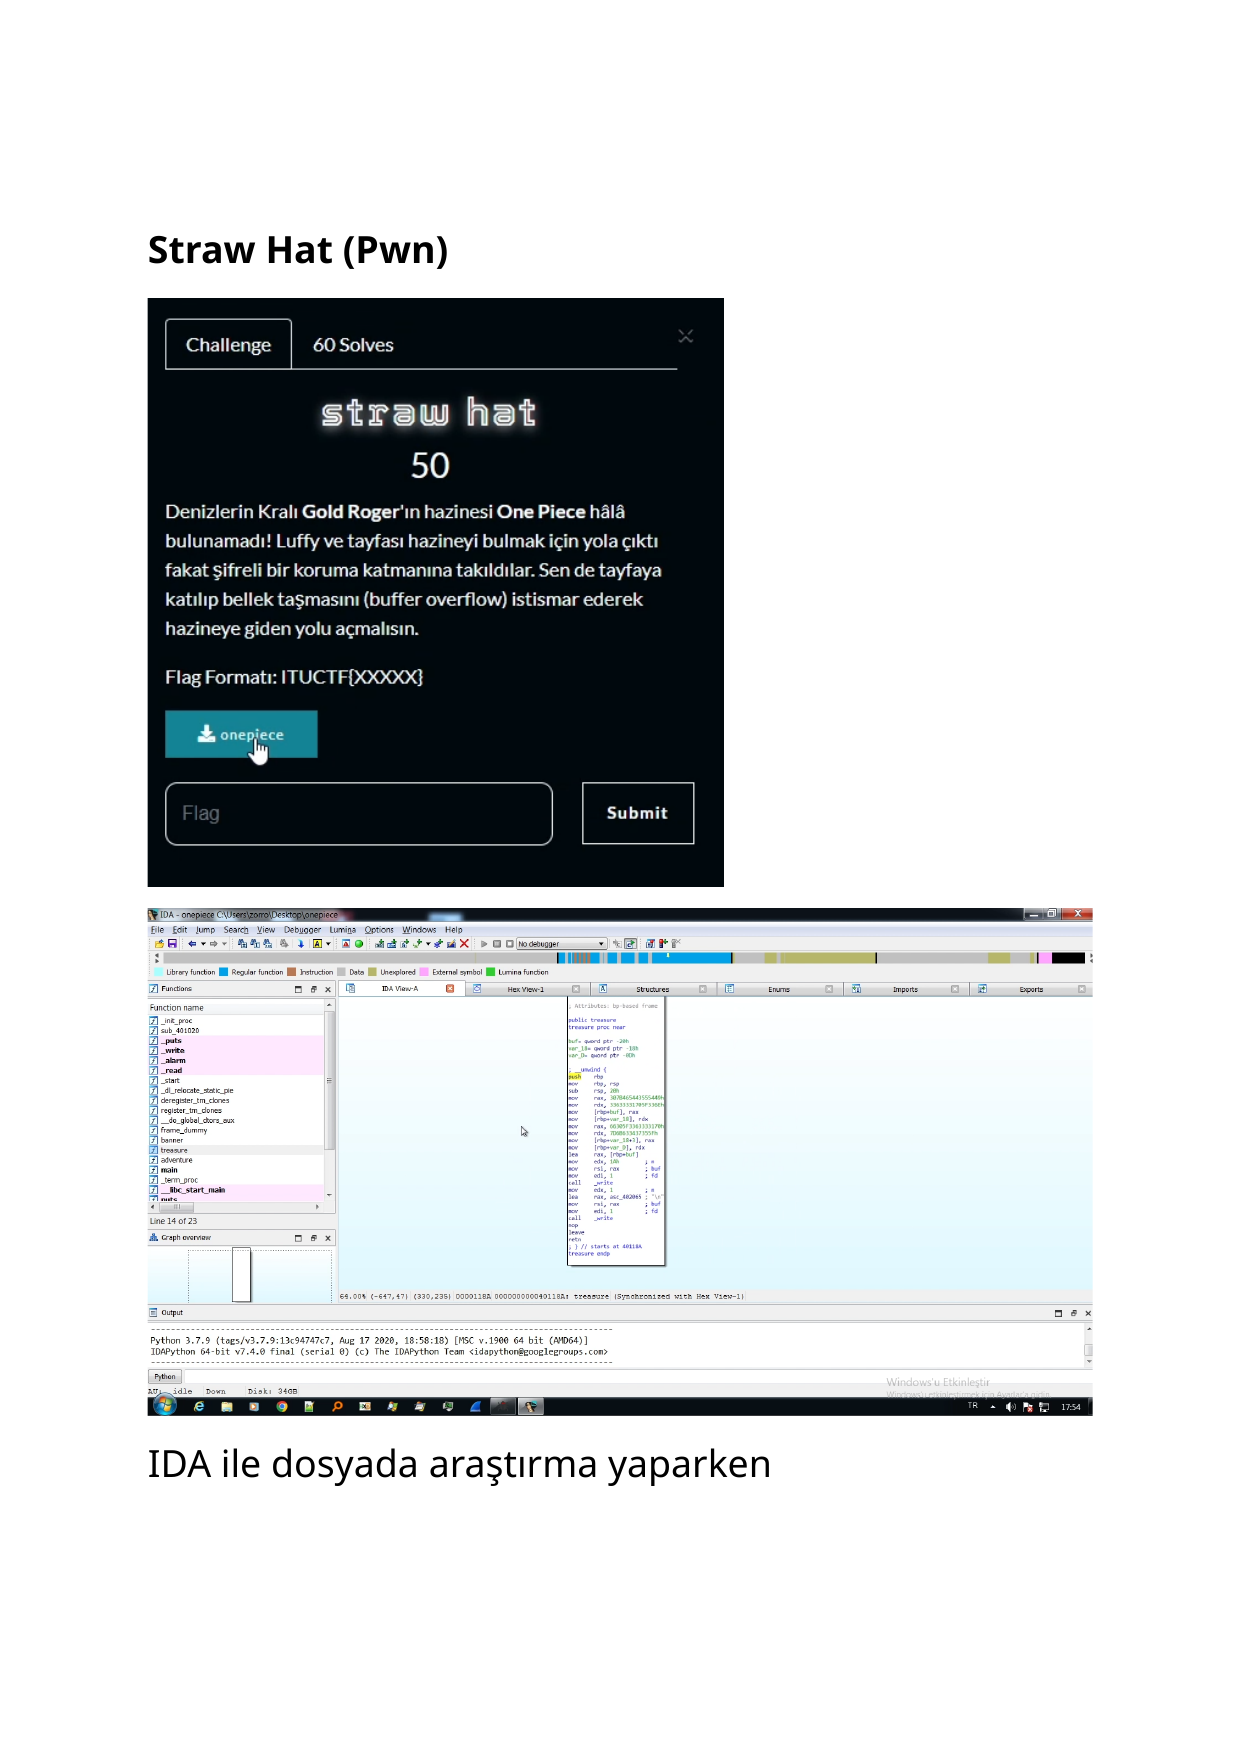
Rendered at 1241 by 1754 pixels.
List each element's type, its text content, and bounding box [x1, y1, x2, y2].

text IDA ile dosyada araştırma yaparken [148, 1438, 1093, 1489]
picture [147, 908, 1093, 1416]
text Straw Hat (Pwn) [148, 223, 1093, 274]
picture [147, 298, 724, 887]
